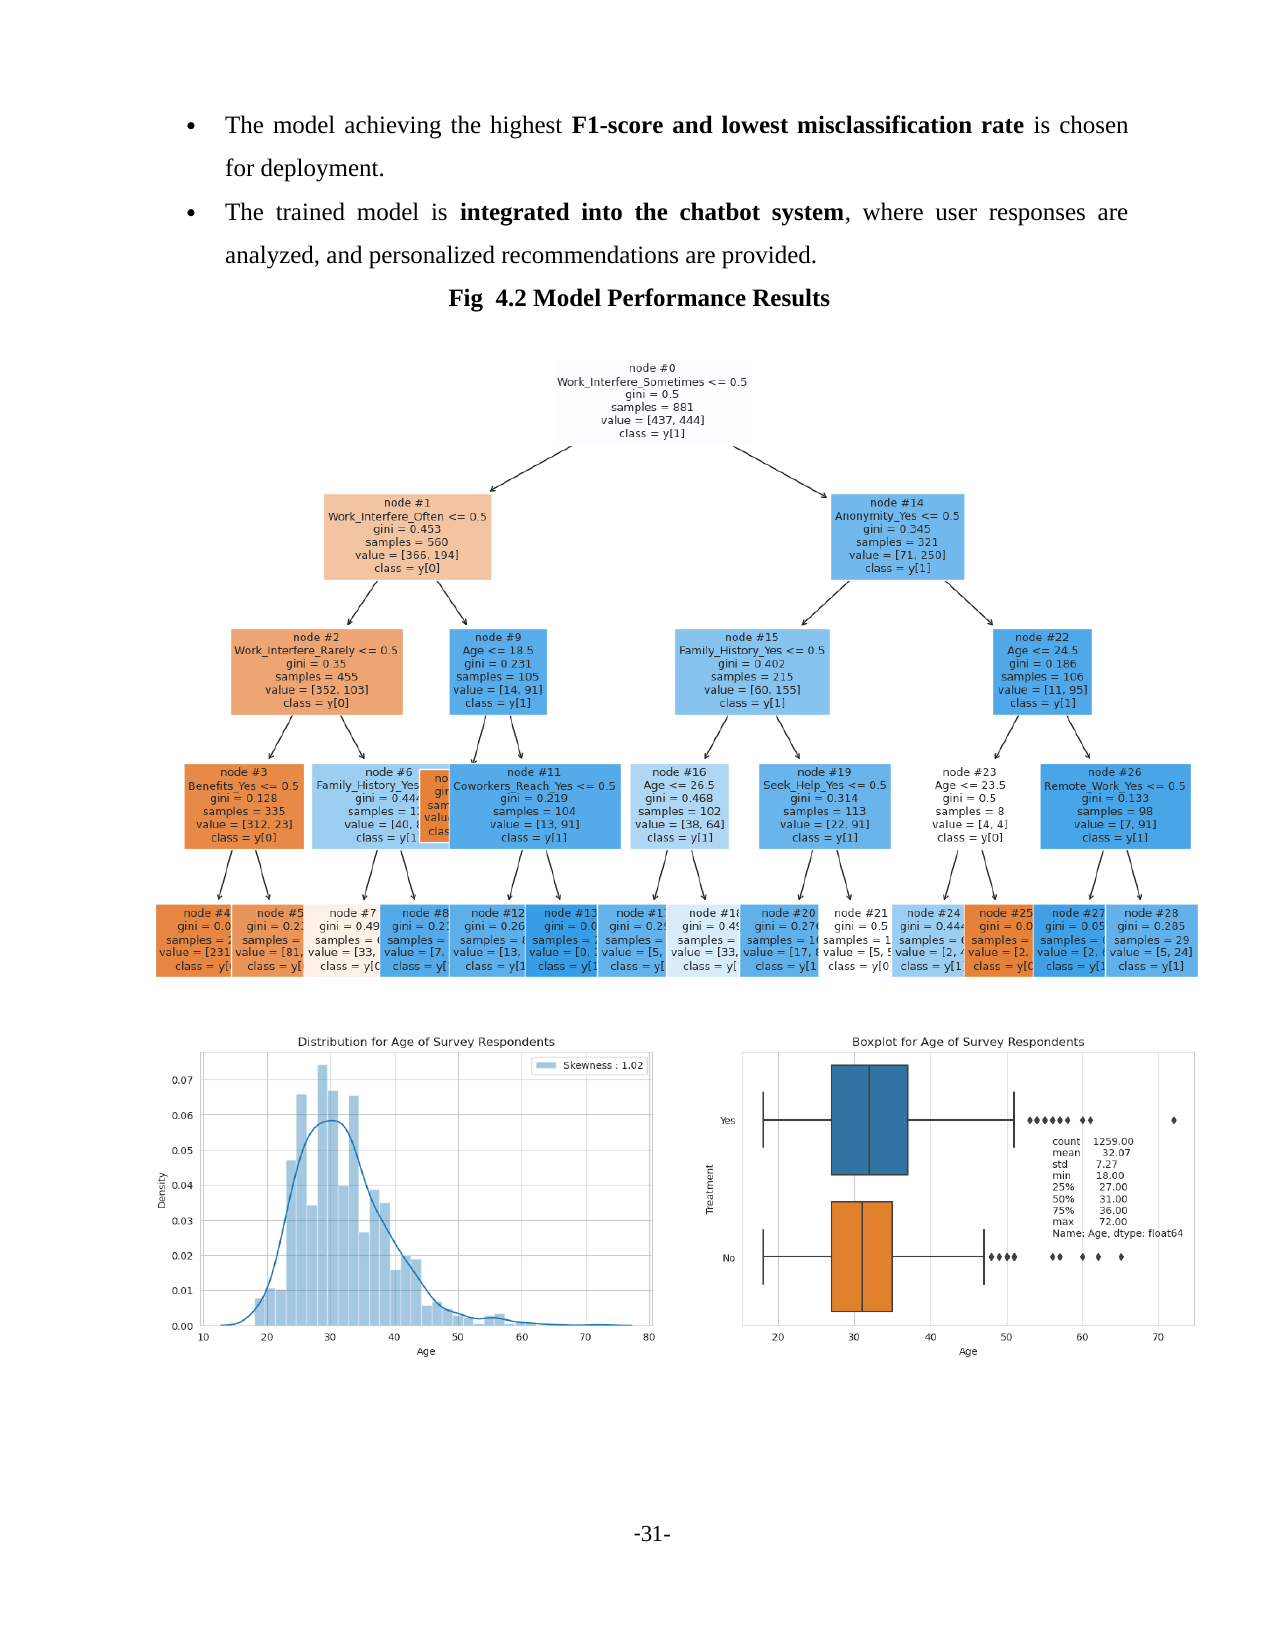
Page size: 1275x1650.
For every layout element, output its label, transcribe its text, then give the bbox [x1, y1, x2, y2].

list The trained model is integrated into the chatbot system, where user responses are analyzed, and personalized recommendations are provided. [187, 197, 1128, 268]
picture [150, 1030, 1200, 1363]
text Fig 4.2 Model Performance Results [150, 283, 1128, 312]
list The model achieving the highest F1-score and lowest misclassification rate is chosen for deployment. [187, 110, 1128, 182]
picture [150, 326, 1200, 1016]
